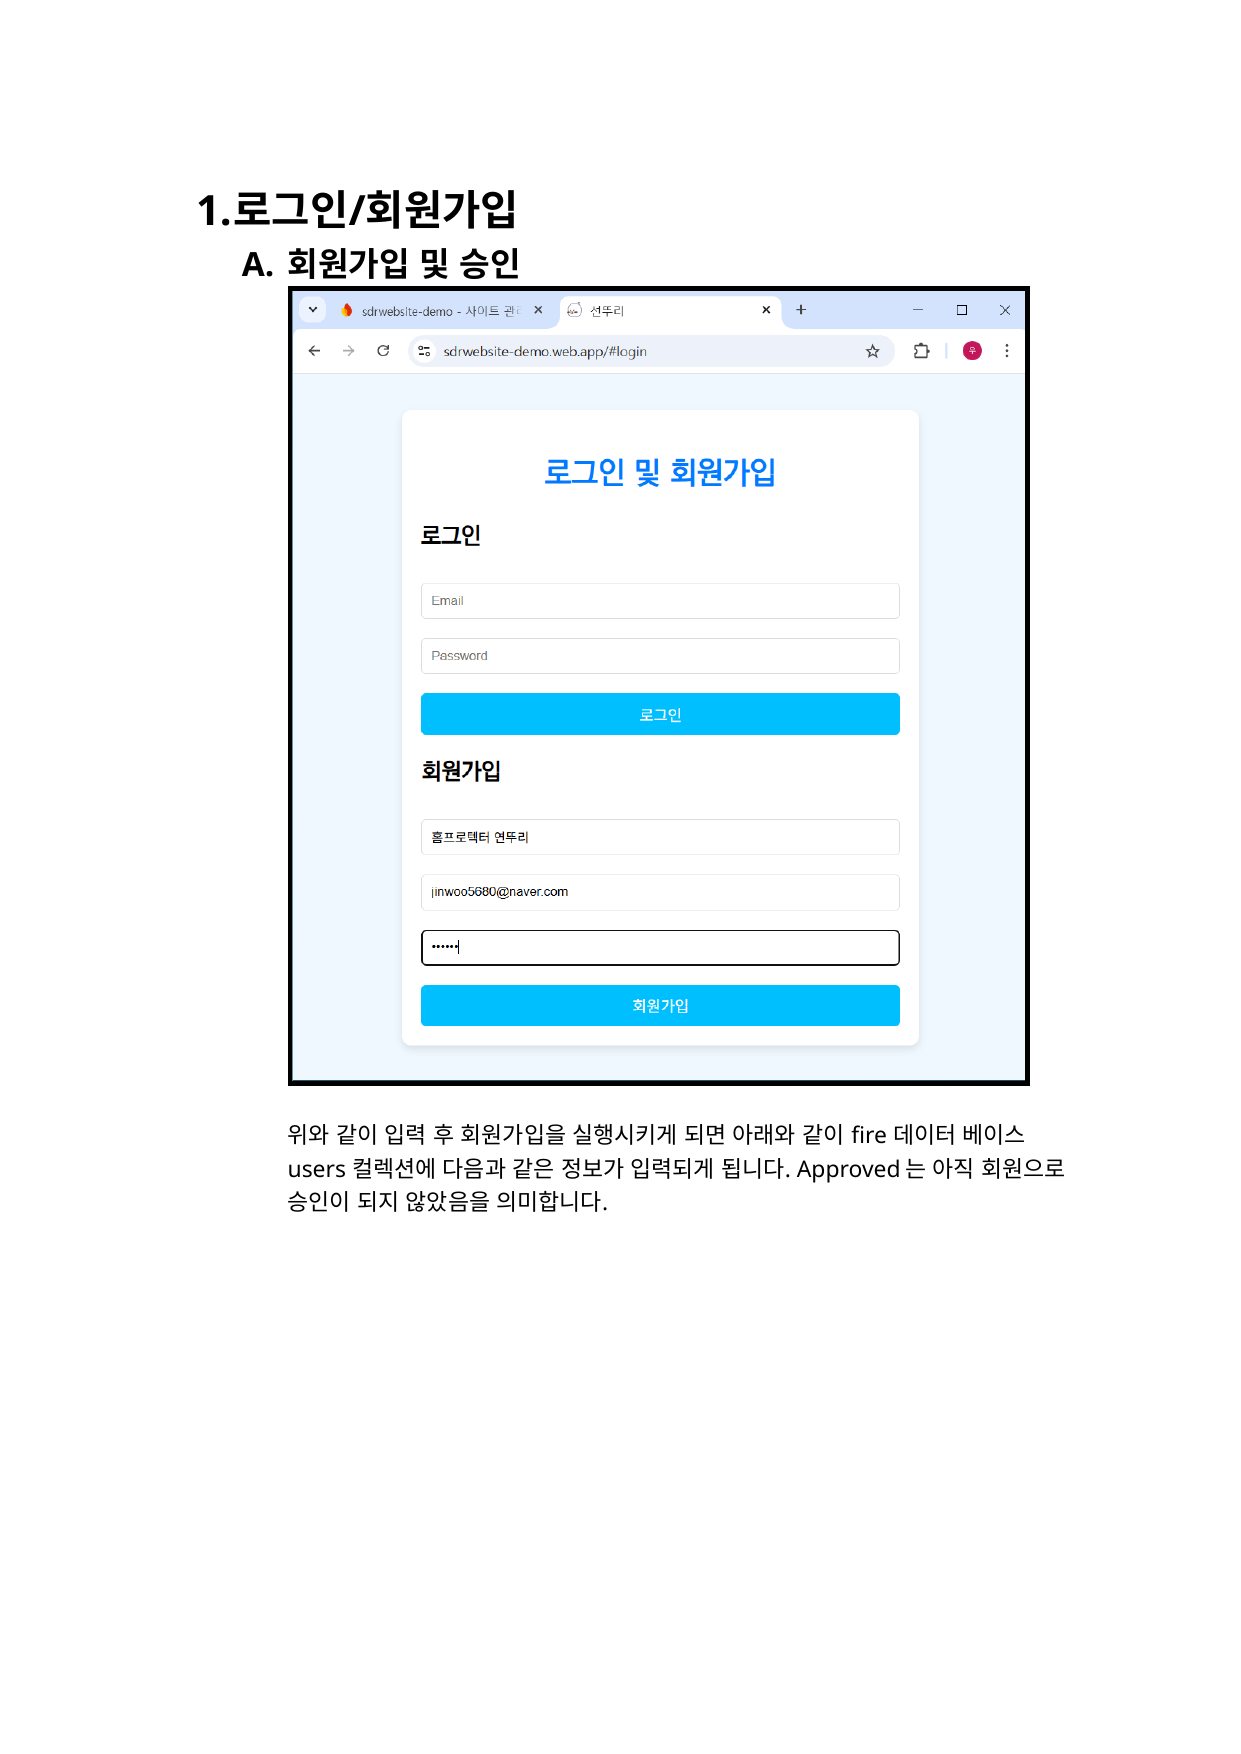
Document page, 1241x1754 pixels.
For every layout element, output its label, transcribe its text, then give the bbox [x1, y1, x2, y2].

list 위와 같이 입력 후 회원가입을 실행시키게 되면 아래와 같이 fire 데이터 베이스 users 컬렉션에 다음과 같은 정보가 입력되게 됩니다. Approved는 아직 회원으로 승인이 되지 않았음을 의미합니다. [287, 1117, 1090, 1217]
picture [292, 291, 1025, 1081]
list 로그인/회원가입 [196, 177, 1090, 238]
list 회원가입 및 승인 [242, 238, 1090, 286]
